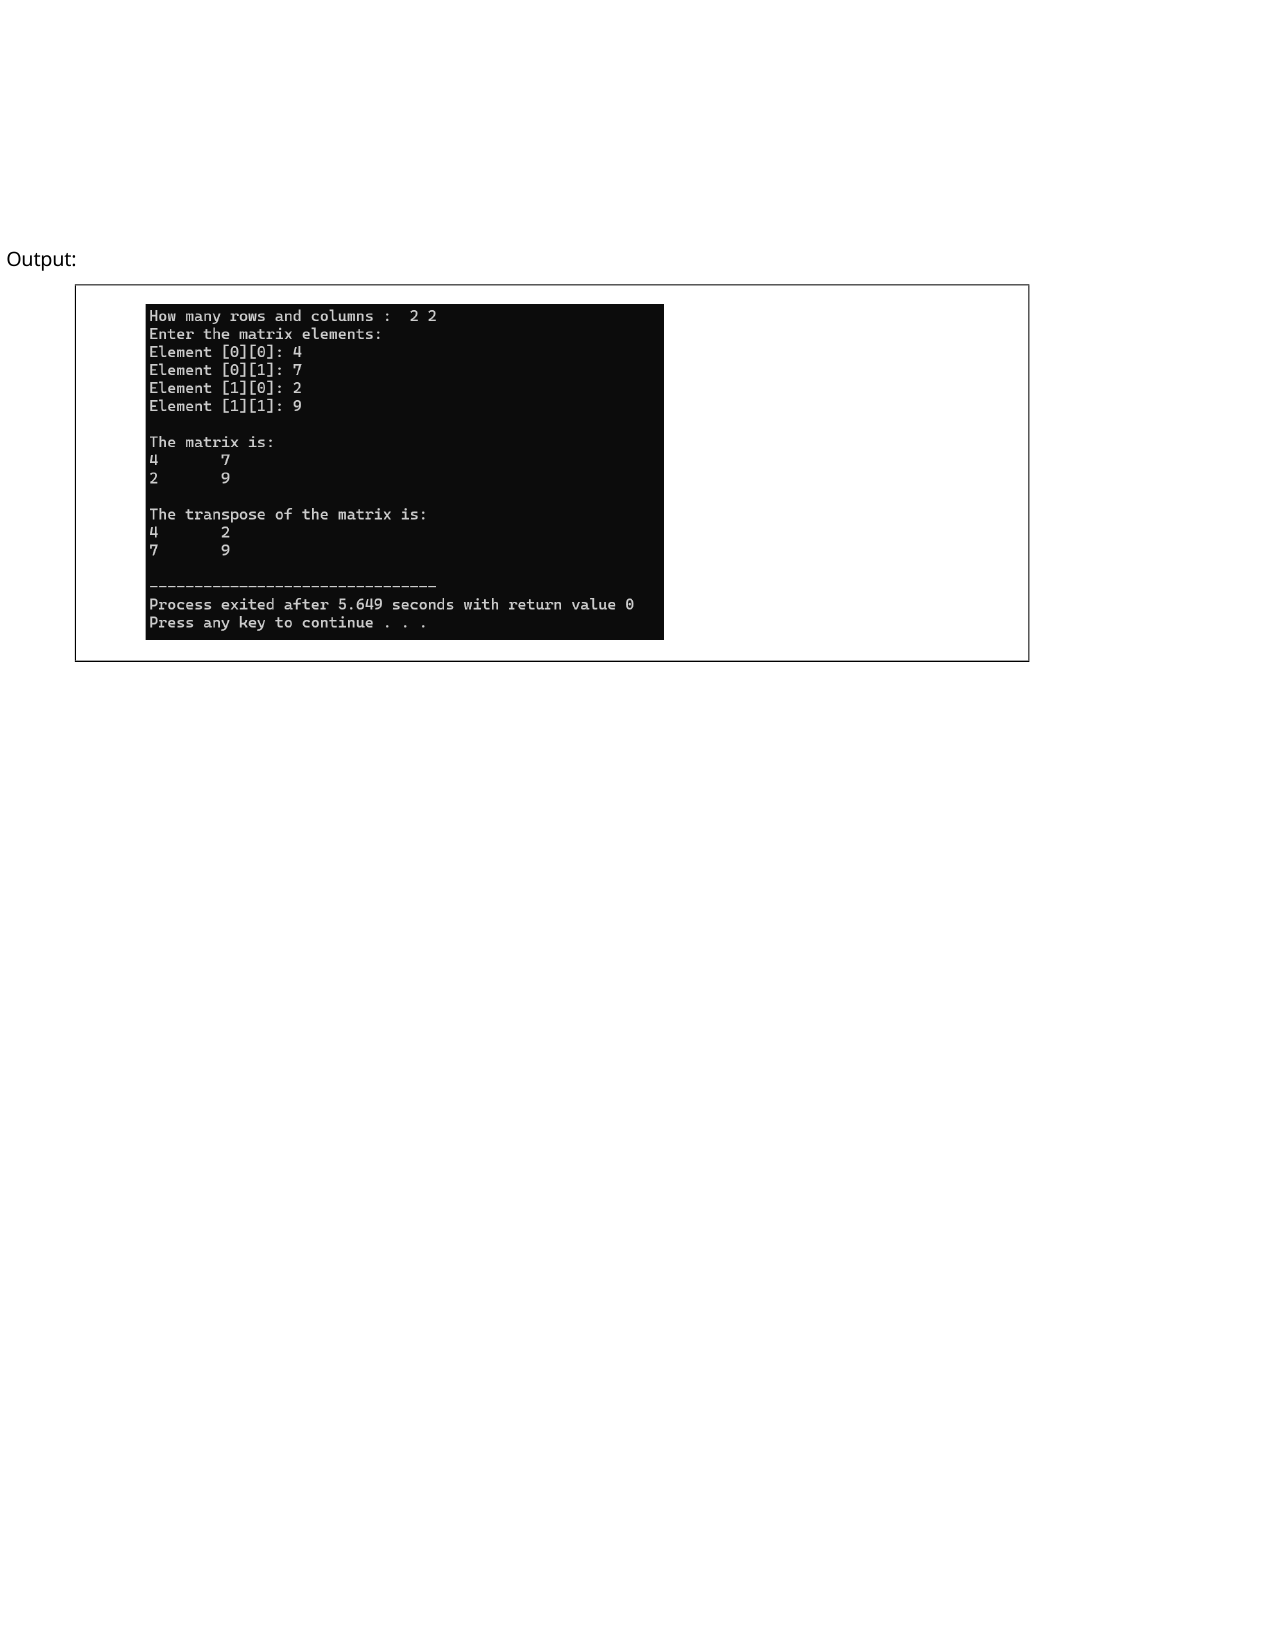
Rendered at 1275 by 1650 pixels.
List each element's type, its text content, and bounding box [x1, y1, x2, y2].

picture [145, 304, 663, 639]
text Output: [6, 245, 1275, 272]
